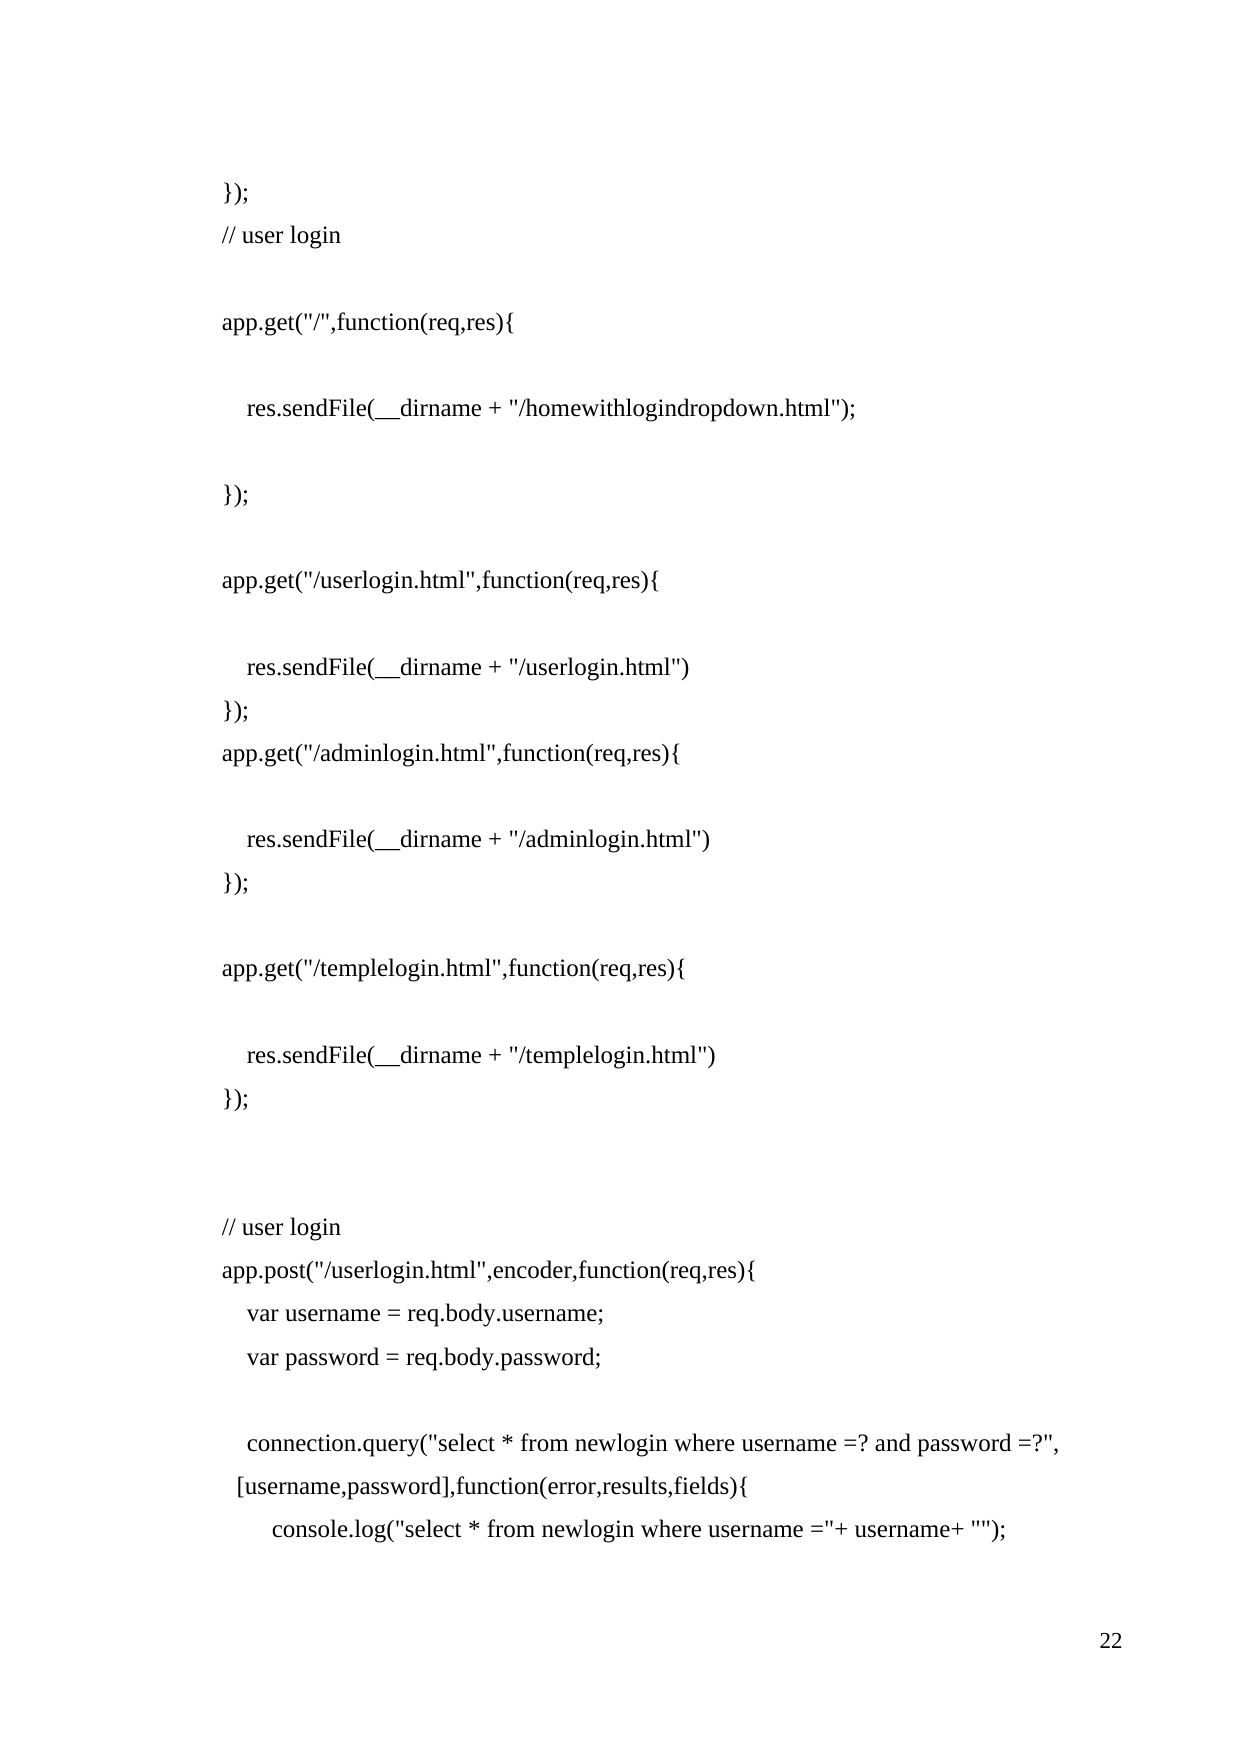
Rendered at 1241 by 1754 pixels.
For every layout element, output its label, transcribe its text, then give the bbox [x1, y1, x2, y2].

list app.get("/",function(req,res){ [222, 307, 1107, 335]
list }); [222, 867, 1107, 896]
list res.sendFile(__dirname + "/userlogin.html") [222, 652, 1107, 680]
list }); [222, 1083, 1107, 1112]
list app.post("/userlogin.html",encoder,function(req,res){ [222, 1255, 1107, 1284]
list }); [222, 479, 1107, 508]
list // user login [222, 220, 1107, 249]
list res.sendFile(__dirname + "/homewithlogindropdown.html"); [222, 393, 1107, 422]
list console.log("select * from newlogin where username ="+ username+ ""); [222, 1514, 1107, 1543]
list }); [222, 177, 1107, 206]
list res.sendFile(__dirname + "/templelogin.html") [222, 1040, 1107, 1068]
list res.sendFile(__dirname + "/adminlogin.html") [222, 824, 1107, 853]
list var password = req.body.password; [222, 1342, 1107, 1370]
list app.get("/userlogin.html",function(req,res){ [222, 565, 1107, 594]
list connection.query("select * from newlogin where username =? and password =?",[username,password],function(error,results,fields){ [222, 1428, 1107, 1500]
list app.get("/templelogin.html",function(req,res){ [222, 953, 1107, 982]
list var username = req.body.username; [222, 1298, 1107, 1327]
list // user login [222, 1212, 1107, 1241]
list }); [222, 695, 1107, 723]
list app.get("/adminlogin.html",function(req,res){ [222, 738, 1107, 767]
